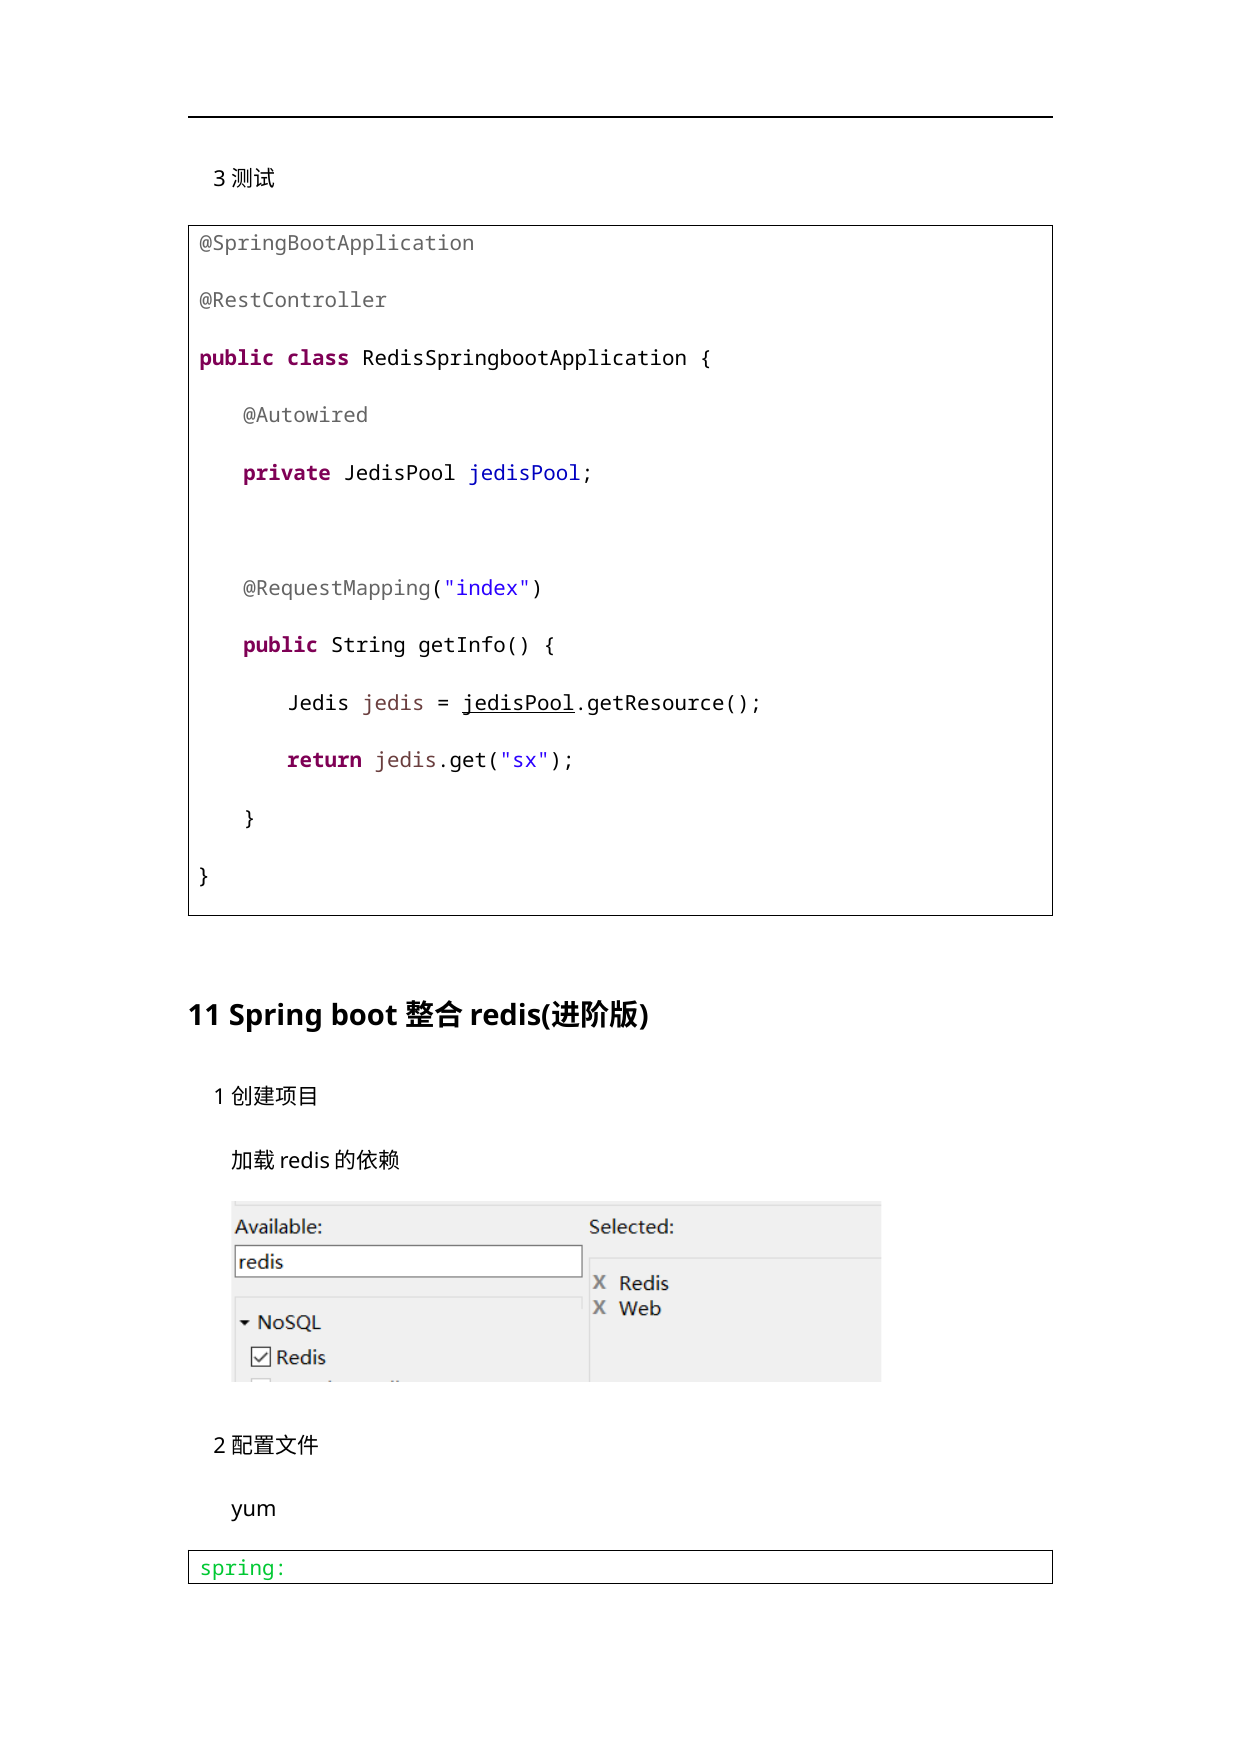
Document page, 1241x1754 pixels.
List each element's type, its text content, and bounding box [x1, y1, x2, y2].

subtitle Spring boot 整合redis(进阶版) [187, 980, 1053, 1045]
subtitle 配置文件 [187, 1428, 1053, 1460]
text yum [187, 1492, 1053, 1524]
table_header @SpringBootApplication @RestController public class RedisSpringbootApplication { @Autowired private JedisPool jedisPool; @RequestMapping("index") public String getInfo() { Jedis jedis = jedisPool.getResource(); return jedis.get("sx"); } } [189, 226, 1052, 915]
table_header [189, 1551, 1052, 1583]
text 加载redis的依赖 [187, 1143, 1053, 1176]
subtitle 测试 [187, 161, 1053, 193]
subtitle 创建项目 [187, 1079, 1053, 1111]
picture [231, 1201, 882, 1382]
